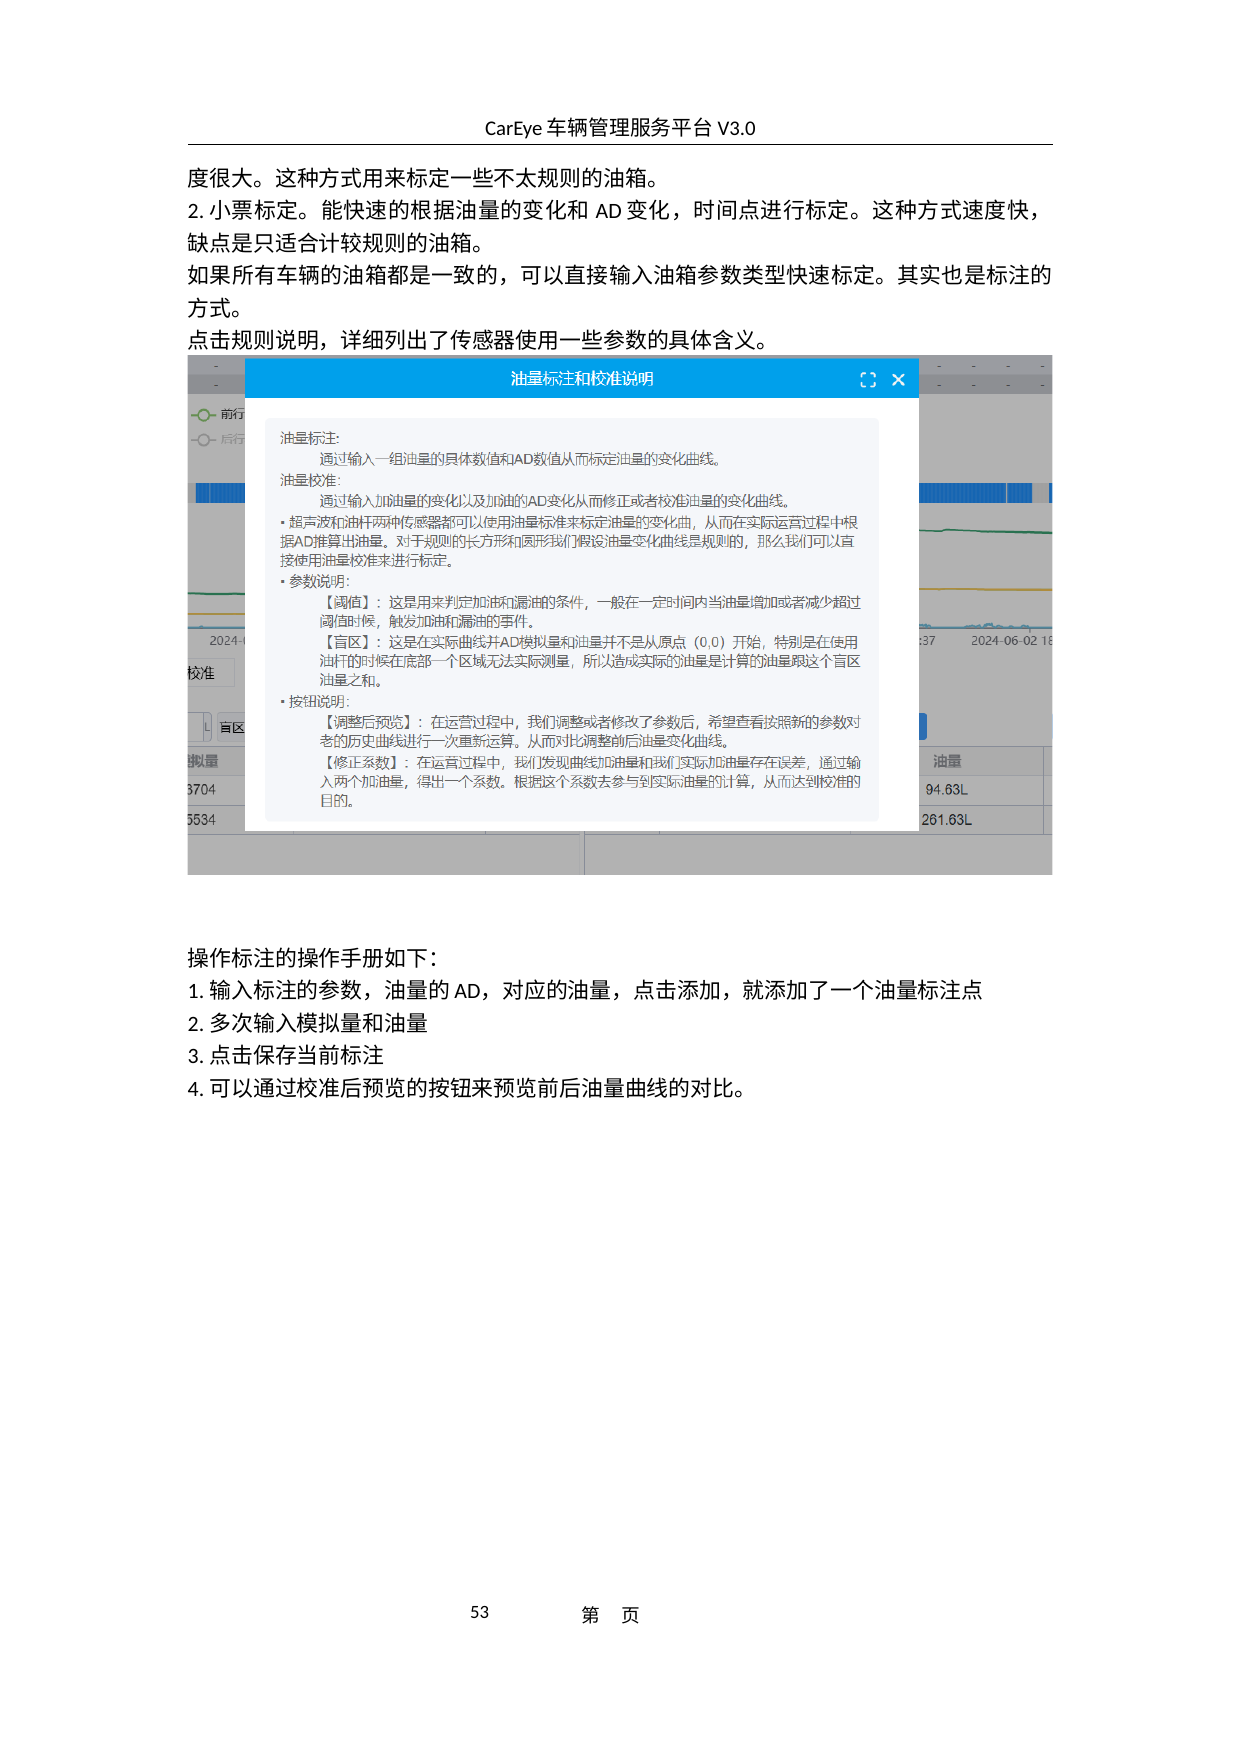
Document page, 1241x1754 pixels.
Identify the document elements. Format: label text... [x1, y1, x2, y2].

list 输入标注的参数，油量的AD，对应的油量，点击添加，就添加了一个油量标注点 [187, 973, 1053, 1005]
list 小票标定。能快速的根据油量的变化和AD变化，时间点进行标定。这种方式速度快，缺点是只适合计较规则的油箱。 [187, 193, 1053, 258]
list 如果所有车辆的油箱都是一致的，可以直接输入油箱参数类型快速标定。其实也是标注的方式。 [187, 258, 1053, 323]
list 点击规则说明，详细列出了传感器使用一些参数的具体含义。 [187, 323, 1053, 355]
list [187, 160, 1053, 193]
list 点击保存当前标注 [187, 1038, 1053, 1070]
list 可以通过校准后预览的按钮来预览前后油量曲线的对比。 [187, 1070, 1053, 1103]
picture [187, 355, 1053, 875]
list 多次输入模拟量和油量 [187, 1005, 1053, 1038]
text 操作标注的操作手册如下： [187, 940, 1053, 973]
